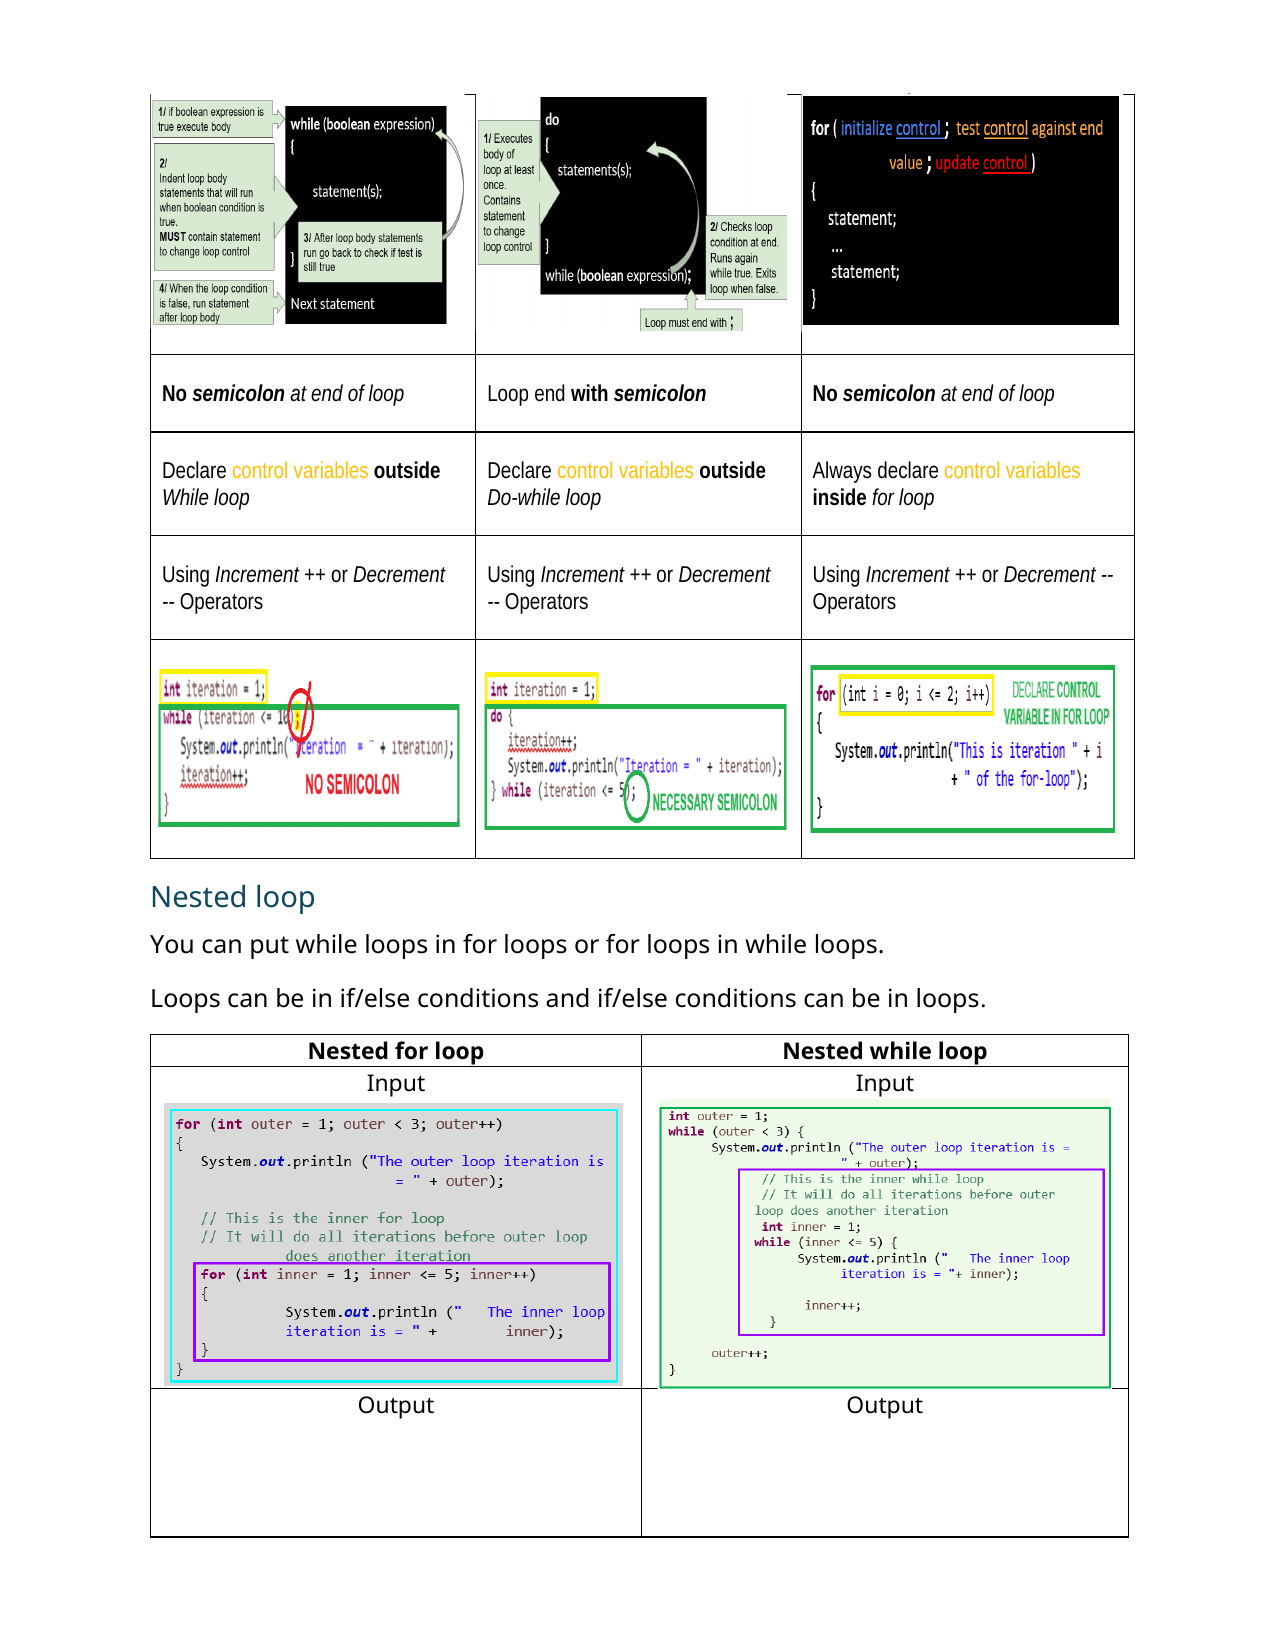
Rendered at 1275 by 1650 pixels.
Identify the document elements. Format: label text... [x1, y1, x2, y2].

table_cell [802, 640, 1134, 858]
picture [801, 93, 1124, 332]
picture [810, 665, 1118, 837]
table_cell [151, 640, 475, 858]
table_cell Loop end with semicolon [476, 355, 801, 431]
table_cell Output [642, 1389, 1128, 1536]
table_cell [476, 640, 801, 858]
picture [483, 665, 790, 830]
table_cell Using Increment ++ or Decrement -- Operators [476, 536, 801, 639]
text You can put while loops in for loops or for loops in while loops. [150, 927, 1191, 961]
table_cell [151, 95, 475, 354]
picture [657, 1098, 1112, 1389]
table_cell Input [642, 1067, 1128, 1388]
table_cell No semicolon at end of loop [802, 355, 1134, 431]
picture [157, 665, 462, 834]
table_header Nested while loop [642, 1035, 1128, 1066]
picture [475, 93, 788, 331]
subtitle Nested loop [150, 876, 1191, 916]
picture [150, 93, 465, 329]
table_cell Using Increment ++ or Decrement -- Operators [151, 536, 475, 639]
table_cell Always declare control variables inside for loop [802, 433, 1134, 535]
table_cell Declare control variables outside While loop [151, 433, 475, 535]
table_cell Output [151, 1389, 641, 1536]
picture [162, 1098, 625, 1386]
table_cell No semicolon at end of loop [151, 355, 475, 431]
table_cell [476, 95, 801, 354]
table_cell Declare control variables outside Do-while loop [476, 433, 801, 535]
text Loops can be in if/else conditions and if/else conditions can be in loops. [150, 981, 1191, 1014]
table_cell [802, 95, 1134, 354]
table_cell Using Increment ++ or Decrement -- Operators [802, 536, 1134, 639]
table_cell Input [151, 1067, 641, 1388]
table_header Nested for loop [151, 1035, 641, 1066]
